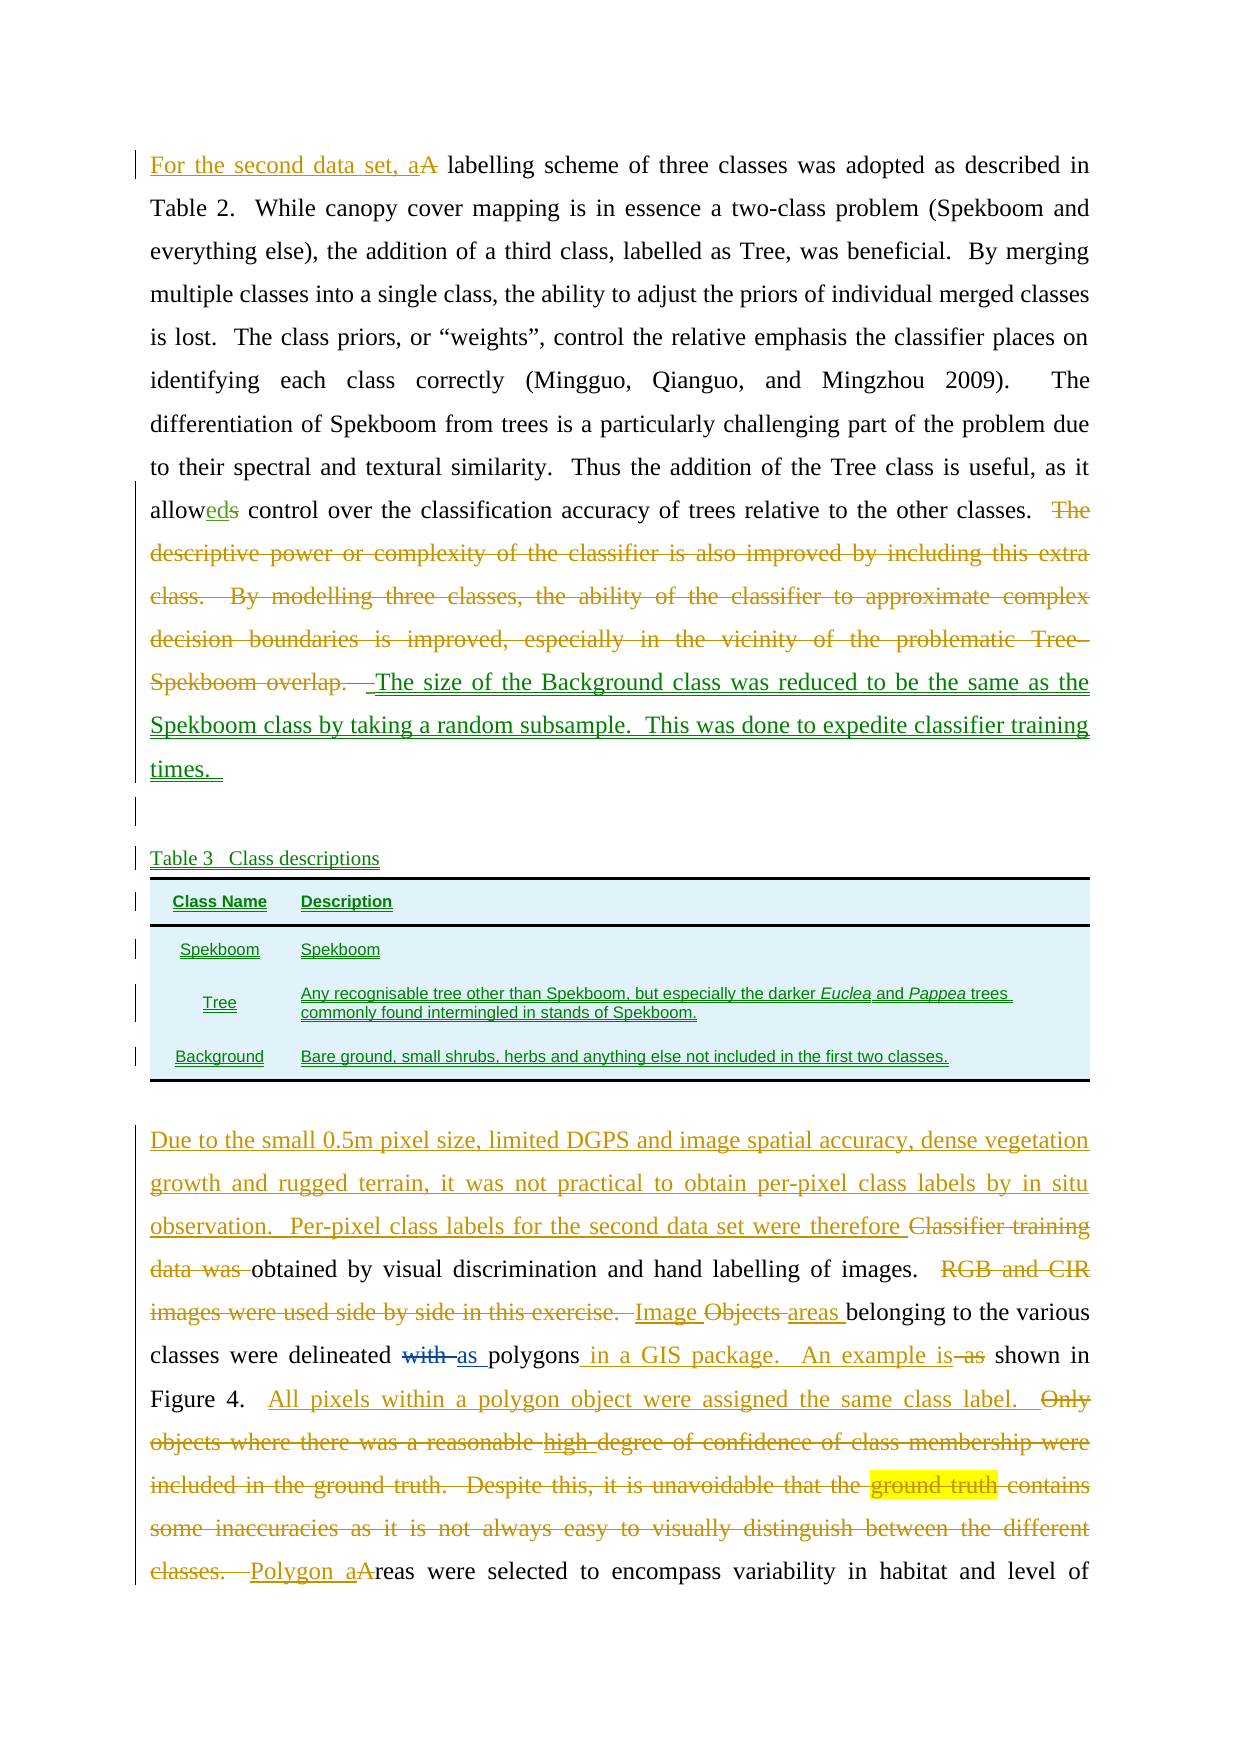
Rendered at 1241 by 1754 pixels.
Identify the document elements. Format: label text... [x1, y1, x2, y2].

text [150, 1530, 1090, 1585]
text labelling scheme of three classes was adopted as described in Table 2. While canopy cover mapping is in essence a two-class problem (Spekboom and everything else), the addition of a third class, labelled as Tree, was beneficial. By merging multiple classes into a single class, the ability to adjust the priors of individual merged classes is lost. The class priors, or “weights”, control the relative emphasis the classifier places on identifying each class correctly (Mingguo, Qianguo, and Mingzhou 2009). The differentiation of Spekboom from trees is a particularly challenging part of the problem due to their spectral and textural similarity. Thus the addition of the Tree class is useful, as it allow control over the classification accuracy of trees relative to the other classes. [150, 641, 1090, 735]
text labelling scheme of three classes was adopted as described in Table 2. While canopy cover mapping is in essence a two-class problem (Spekboom and everything else), the addition of a third class, labelled as Tree, was beneficial. By merging multiple classes into a single class, the ability to adjust the priors of individual merged classes is lost. The class priors, or “weights”, control the relative emphasis the classifier places on identifying each class correctly (Mingguo, Qianguo, and Mingzhou 2009). The differentiation of Spekboom from trees is a particularly challenging part of the problem due to their spectral and textural similarity. Thus the addition of the Tree class is useful, as it allow control over the classification accuracy of trees relative to the other classes. [150, 150, 1090, 554]
